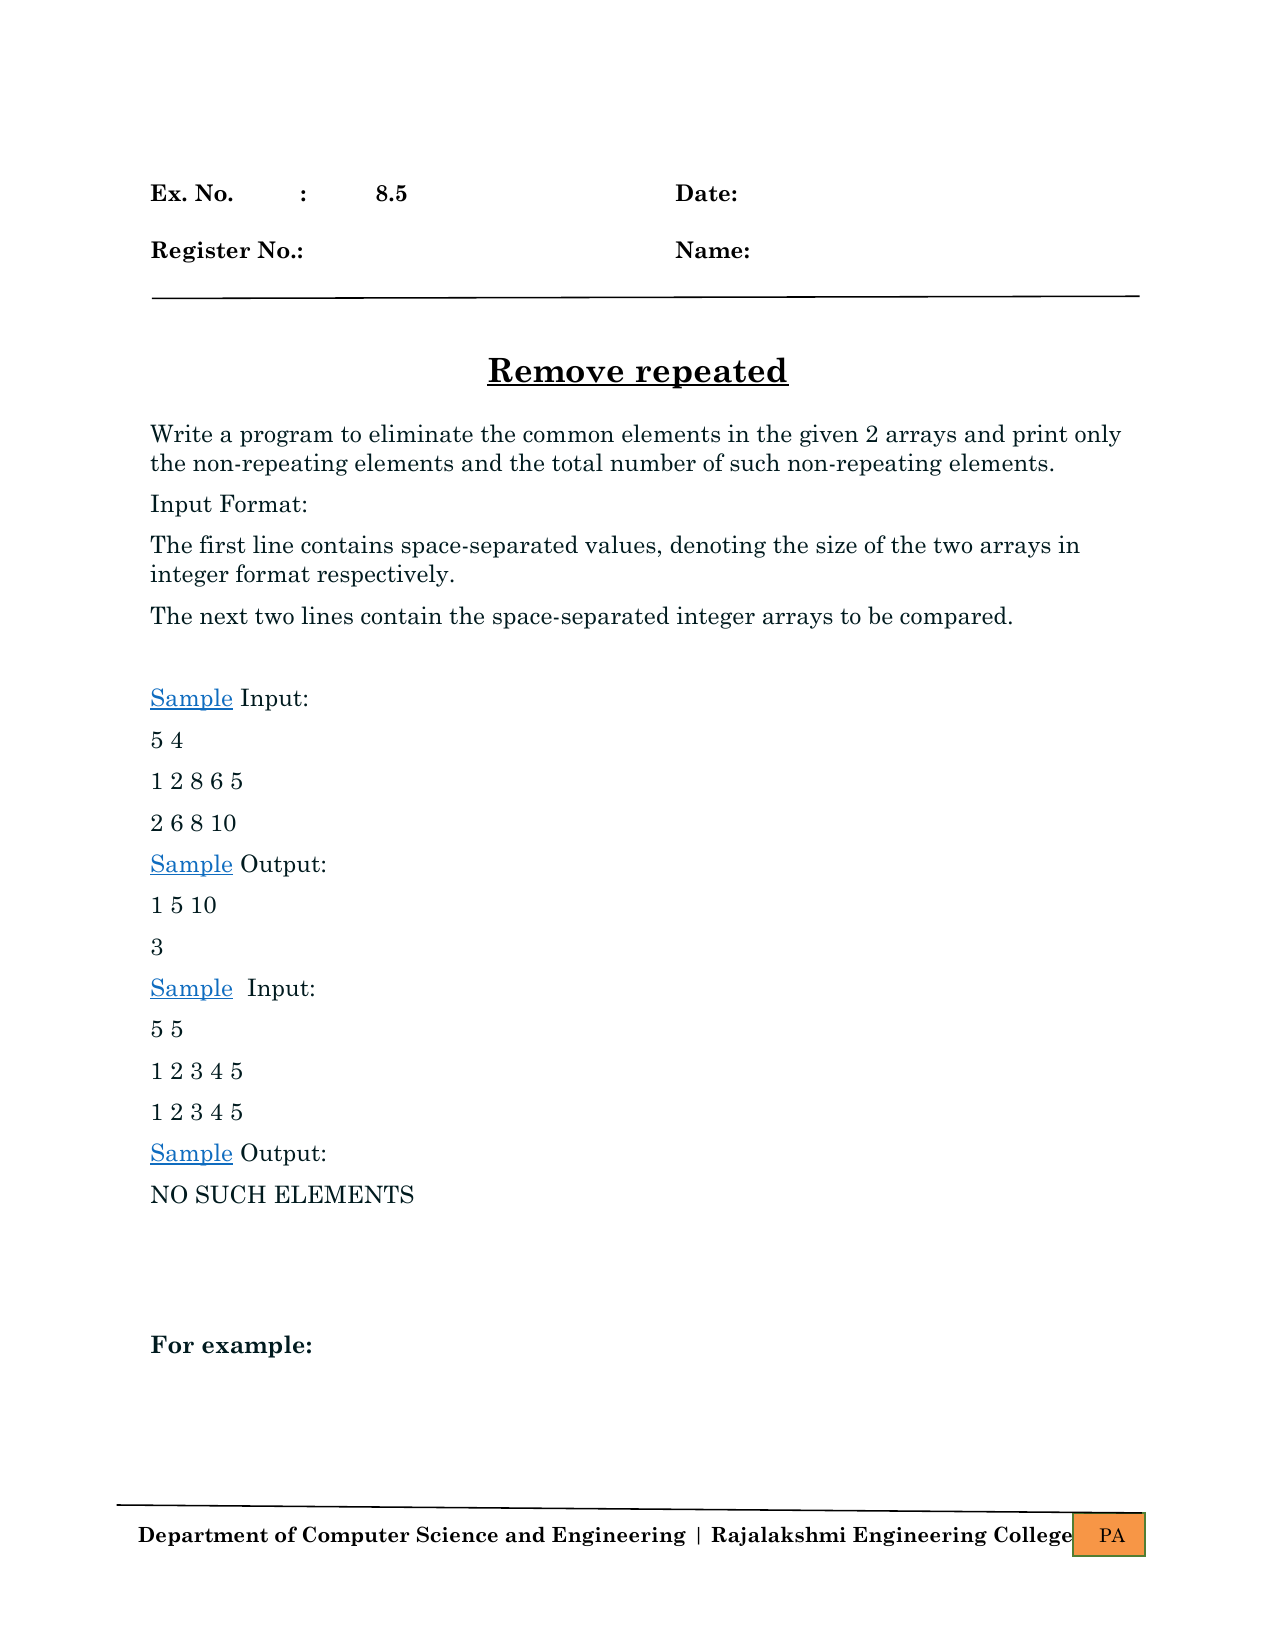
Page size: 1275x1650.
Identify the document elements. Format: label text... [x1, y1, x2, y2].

text Sample Input: [150, 973, 1125, 1002]
text The first line contains space-separated values, denoting the size of the two arrays in integer format respectively. [150, 530, 1125, 588]
text 1 5 10 [150, 890, 1125, 919]
text Sample Input: [150, 683, 1125, 712]
text 3 [150, 931, 1125, 960]
text 1 2 3 4 5 [150, 1055, 1125, 1084]
text 2 6 8 10 [150, 807, 1125, 836]
text 5 4 [150, 724, 1125, 753]
text 5 5 [150, 1014, 1125, 1043]
text NO SUCH ELEMENTS [150, 1179, 1125, 1208]
text Register No.: Name: [150, 236, 1125, 263]
text 1 2 8 6 5 [150, 766, 1125, 795]
text Write a program to eliminate the common elements in the given 2 arrays and print only the non-repeating elements and the total number of such non-repeating elements. [150, 419, 1125, 476]
text Sample Output: [150, 849, 1125, 877]
text Ex. No. : 8.5 Date: [150, 179, 1125, 207]
text 1 2 3 4 5 [150, 1097, 1125, 1126]
text Input Format: [150, 489, 1125, 518]
text Sample Output: [150, 1138, 1125, 1167]
text Remove repeated [150, 349, 1125, 389]
text The next two lines contain the space-separated integer arrays to be compared. [150, 601, 1125, 629]
text For example: [150, 1330, 1125, 1359]
